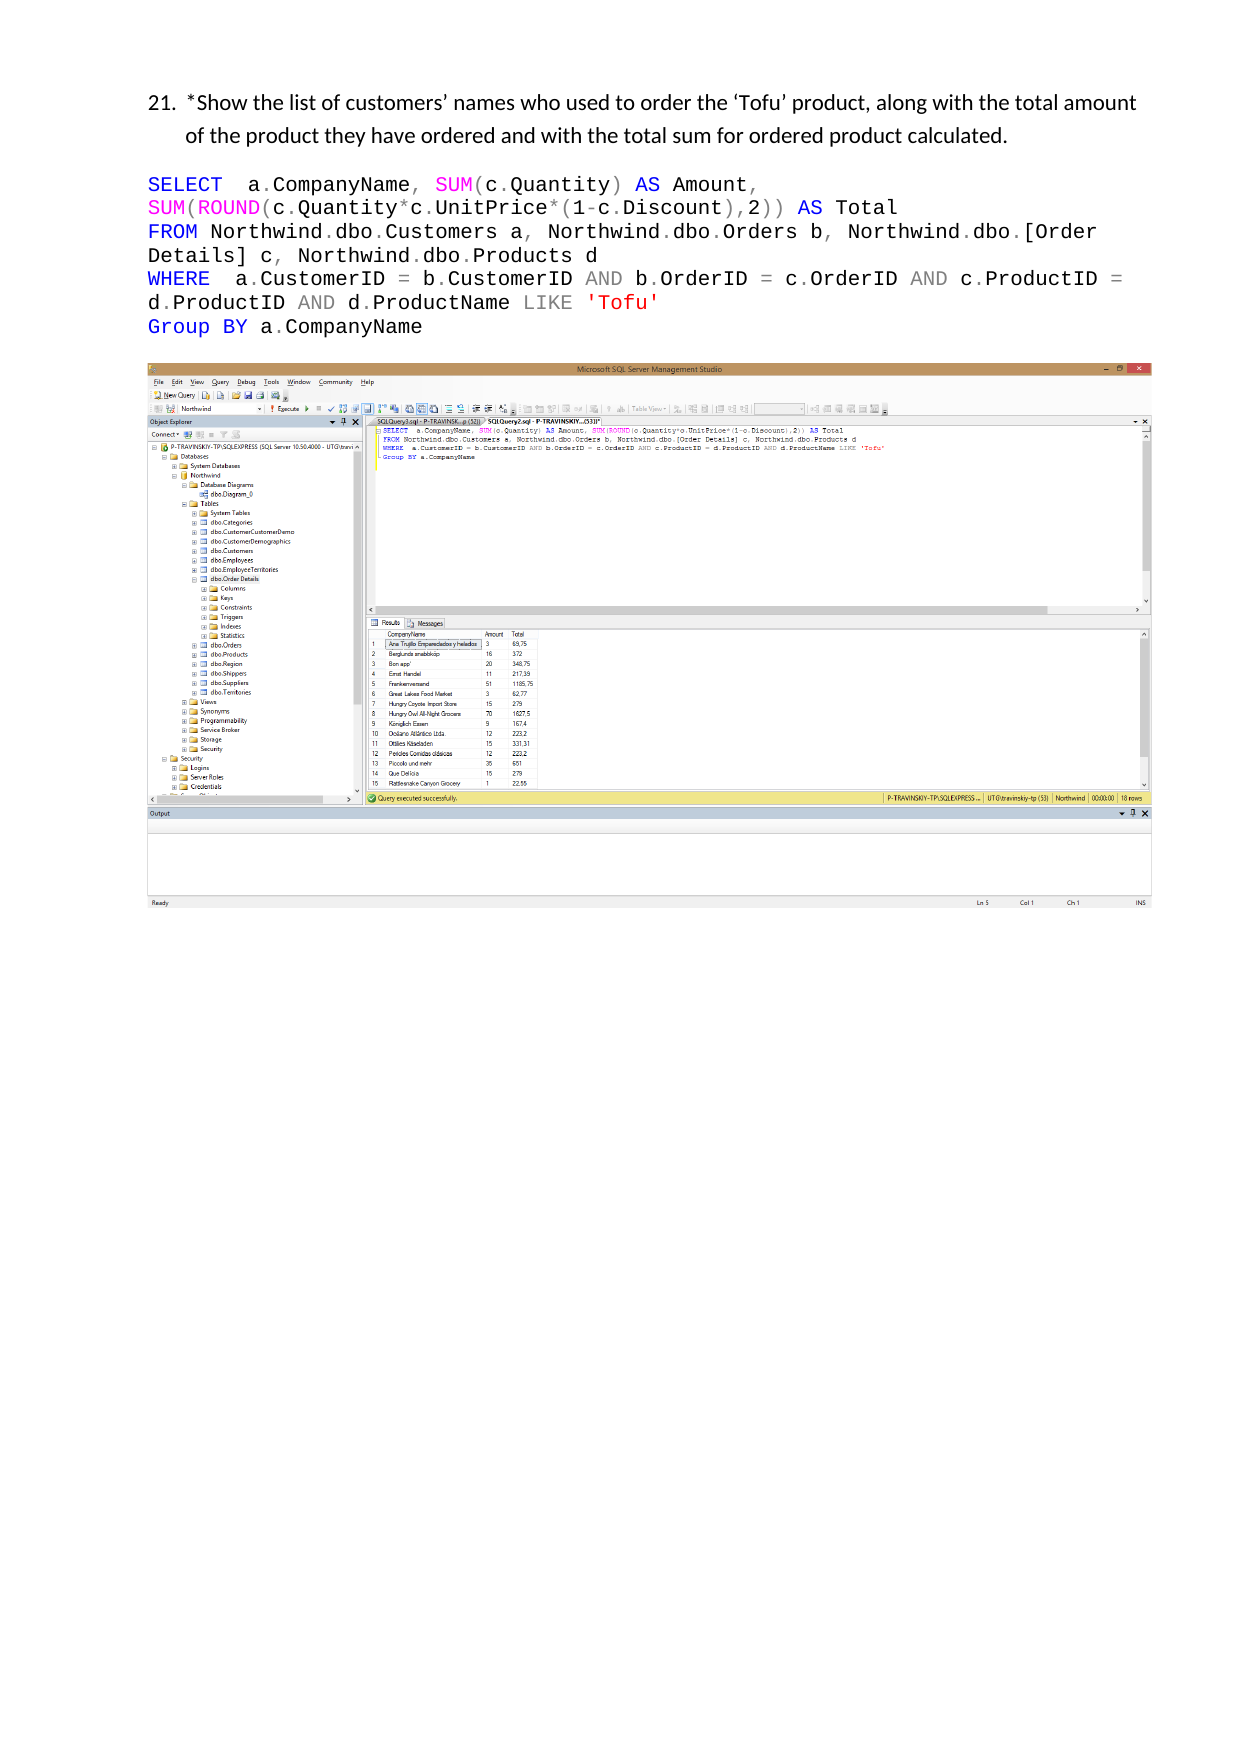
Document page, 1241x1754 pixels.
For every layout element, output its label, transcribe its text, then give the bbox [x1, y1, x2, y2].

picture [147, 363, 1152, 908]
text WHERE a.CustomerID = b.CustomerID AND b.OrderID = c.OrderID AND c.ProductID = d.ProductID AND d.ProductName LIKE 'Tofu' [148, 268, 1152, 316]
text Group BY a.CompanyName [148, 316, 1152, 339]
list *Show the list of customers’ names who used to order the ‘Tofu’ product, along with the total amount of the product they have ordered and with the total sum for ordered product calculated. [148, 88, 1152, 149]
text SELECT a.CompanyName, SUM(c.Quantity) AS Amount, SUM(ROUND(c.Quantity*c.UnitPrice*(1-c.Discount),2)) AS Total [148, 174, 1152, 221]
text FROM Northwind.dbo.Customers a, Northwind.dbo.Orders b, Northwind.dbo.[Order Details] c, Northwind.dbo.Products d [148, 221, 1152, 268]
